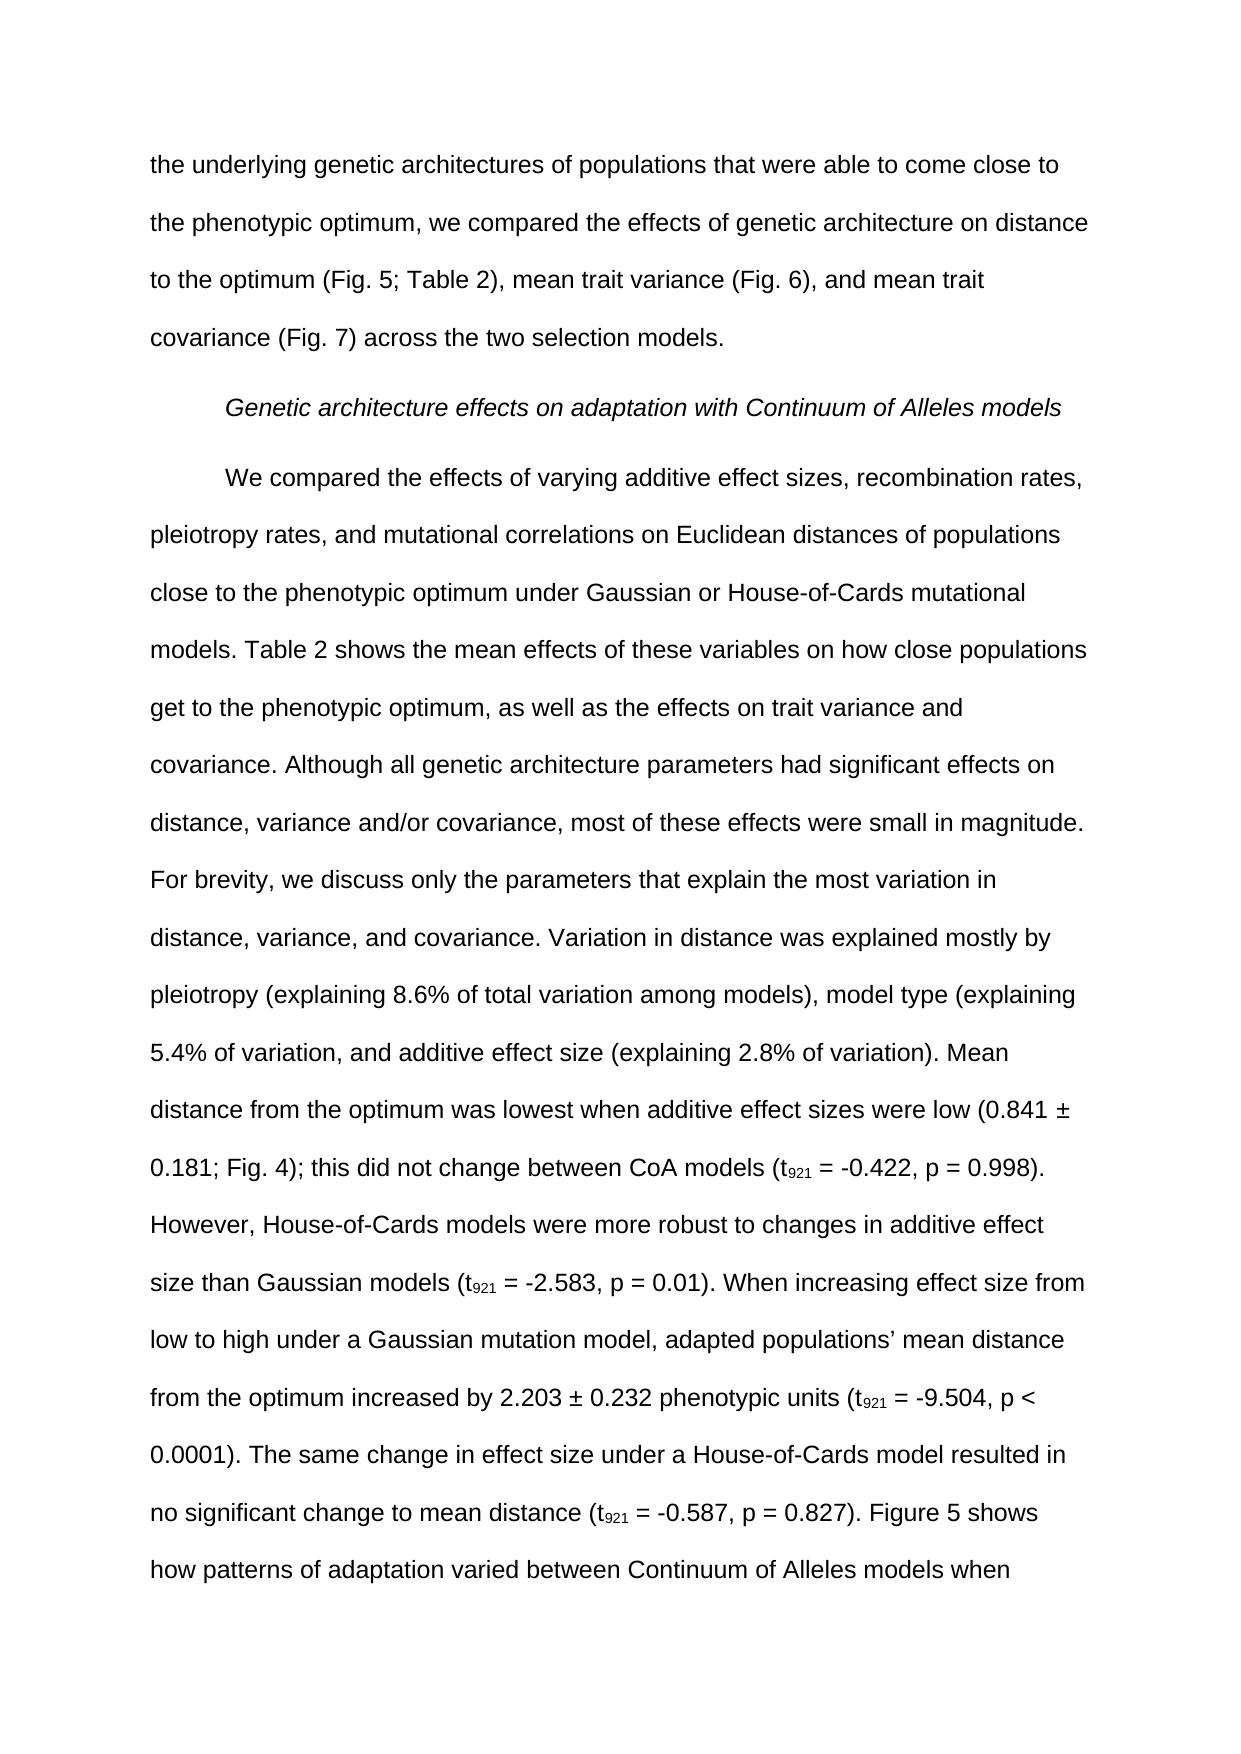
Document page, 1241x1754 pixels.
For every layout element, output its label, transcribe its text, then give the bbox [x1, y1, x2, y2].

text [150, 150, 1090, 351]
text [150, 462, 1090, 1584]
subtitle Genetic architecture effects on adaptation with Continuum of Alleles models [150, 392, 1090, 421]
